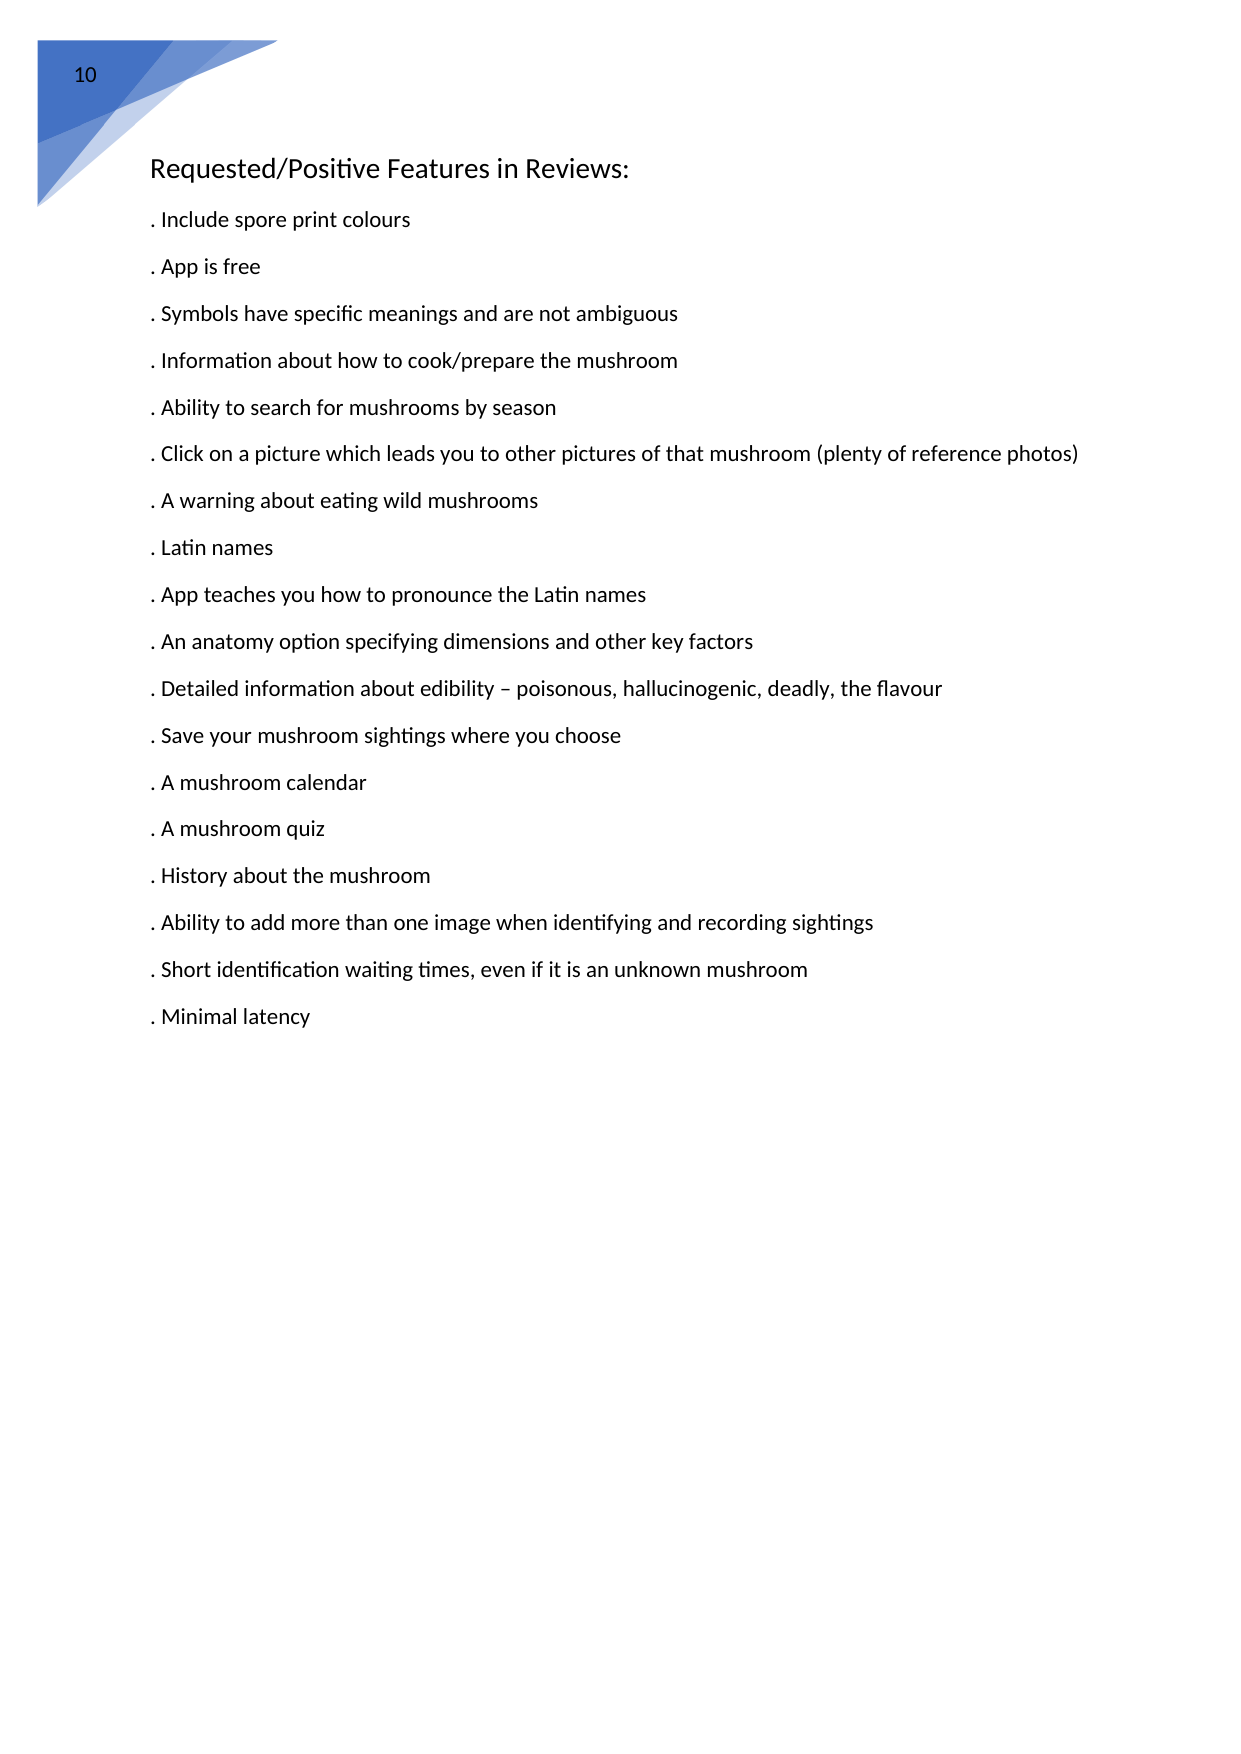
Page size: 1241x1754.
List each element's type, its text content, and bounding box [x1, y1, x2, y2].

text . Click on a picture which leads you to other pictures of that mushroom (plenty of reference photos) [150, 439, 1090, 467]
text . History about the mushroom [150, 861, 1090, 889]
text . Ability to add more than one image when identifying and recording sightings [150, 908, 1090, 936]
text . An anatomy option specifying dimensions and other key factors [150, 627, 1090, 655]
text . A warning about eating wild mushrooms [150, 486, 1090, 514]
text . Short identification waiting times, even if it is an unknown mushroom [150, 955, 1090, 983]
text . Symbols have specific meanings and are not ambiguous [150, 299, 1090, 327]
text . Latin names [150, 533, 1090, 561]
text . Information about how to cook/prepare the mushroom [150, 346, 1090, 374]
text . A mushroom calendar [150, 768, 1090, 796]
text . App is free [150, 252, 1090, 280]
text . Save your mushroom sightings where you choose [150, 721, 1090, 749]
text . Detailed information about edibility – poisonous, hallucinogenic, deadly, the flavour [150, 674, 1090, 702]
text . Minimal latency [150, 1002, 1090, 1030]
text . Include spore print colours [150, 205, 1090, 233]
picture [37, 40, 279, 209]
text . Ability to search for mushrooms by season [150, 393, 1090, 421]
text . App teaches you how to pronounce the Latin names [150, 580, 1090, 608]
text Requested/Positive Features in Reviews: [150, 150, 1090, 186]
text . A mushroom quiz [150, 814, 1090, 842]
